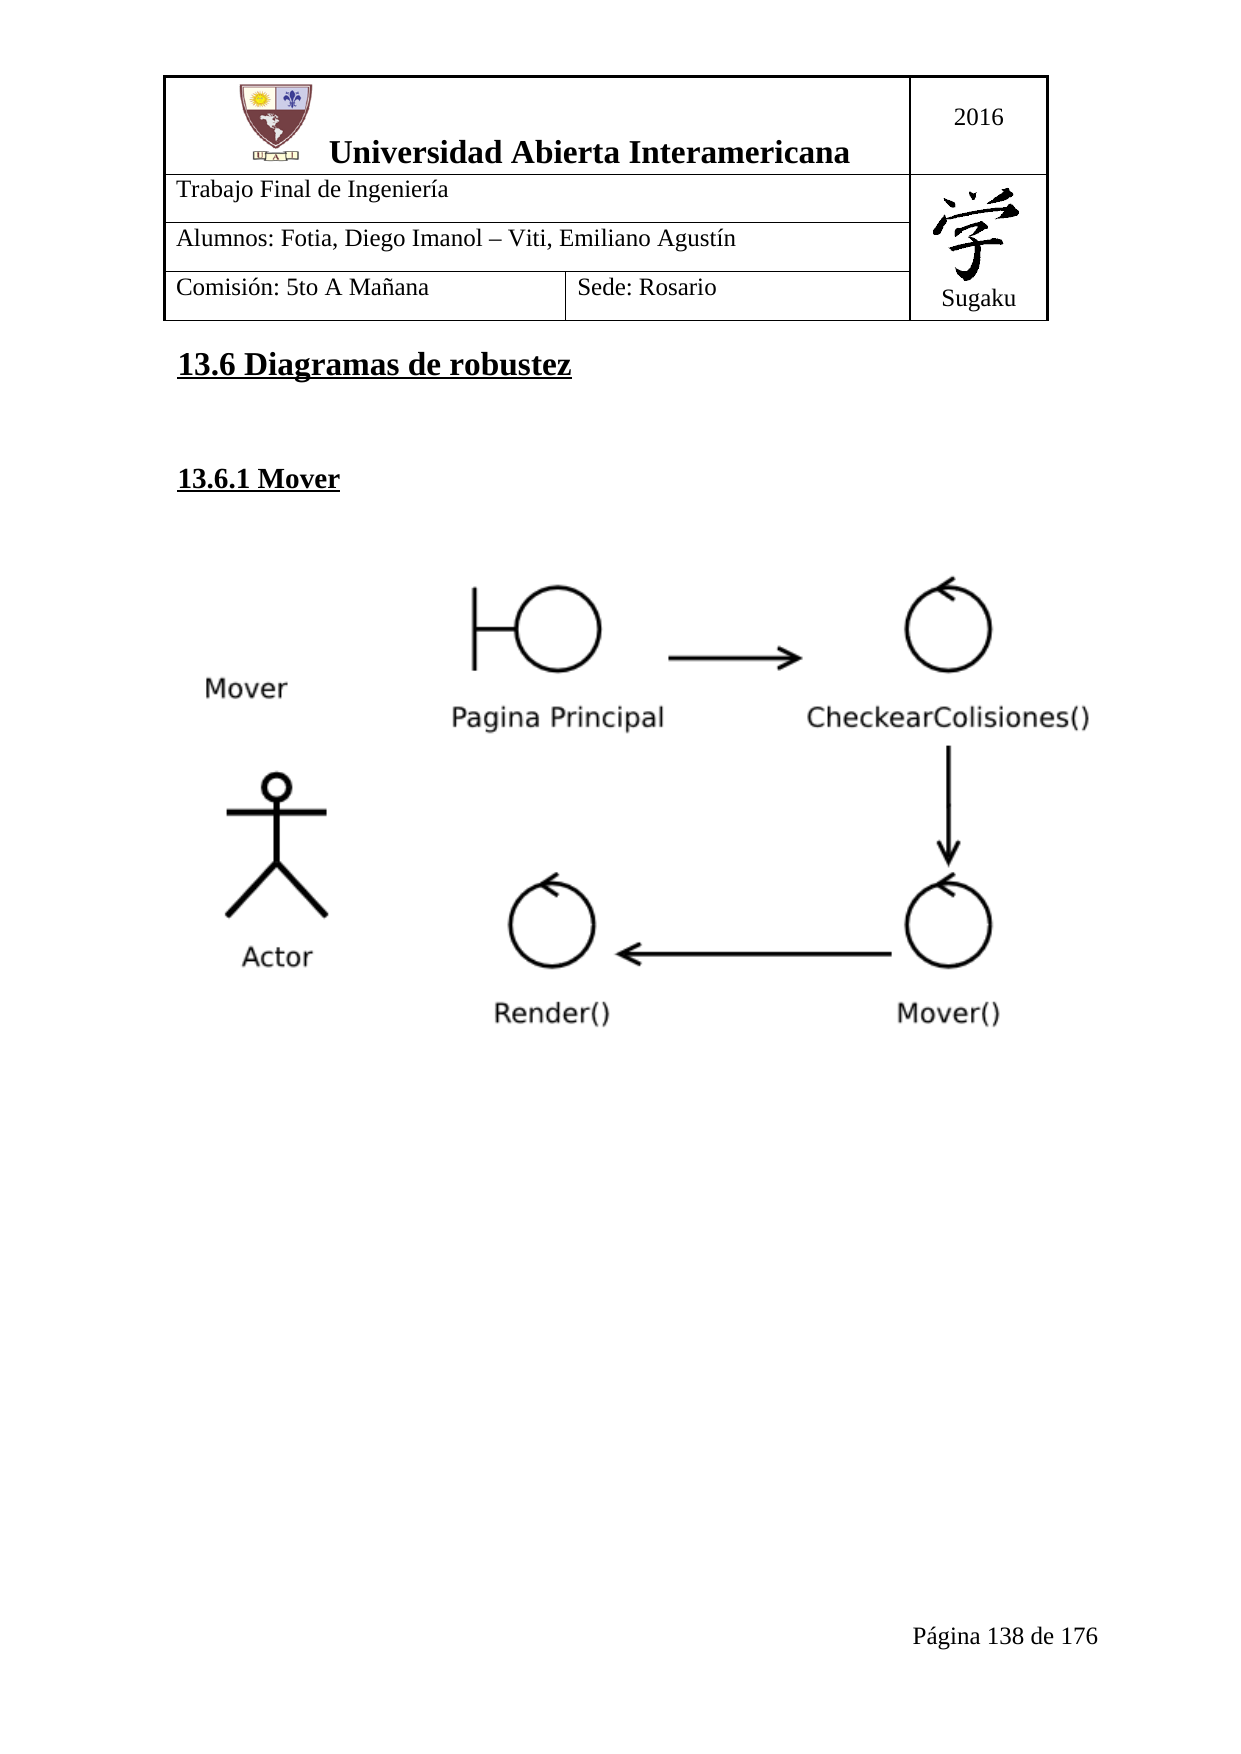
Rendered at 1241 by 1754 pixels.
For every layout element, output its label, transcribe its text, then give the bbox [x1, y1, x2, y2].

picture [927, 181, 1030, 284]
subtitle 13.6 Diagramas de robustez [177, 152, 1063, 382]
subtitle 13.6.1 Mover [177, 461, 1063, 495]
picture [177, 571, 1098, 1085]
picture [223, 78, 329, 164]
